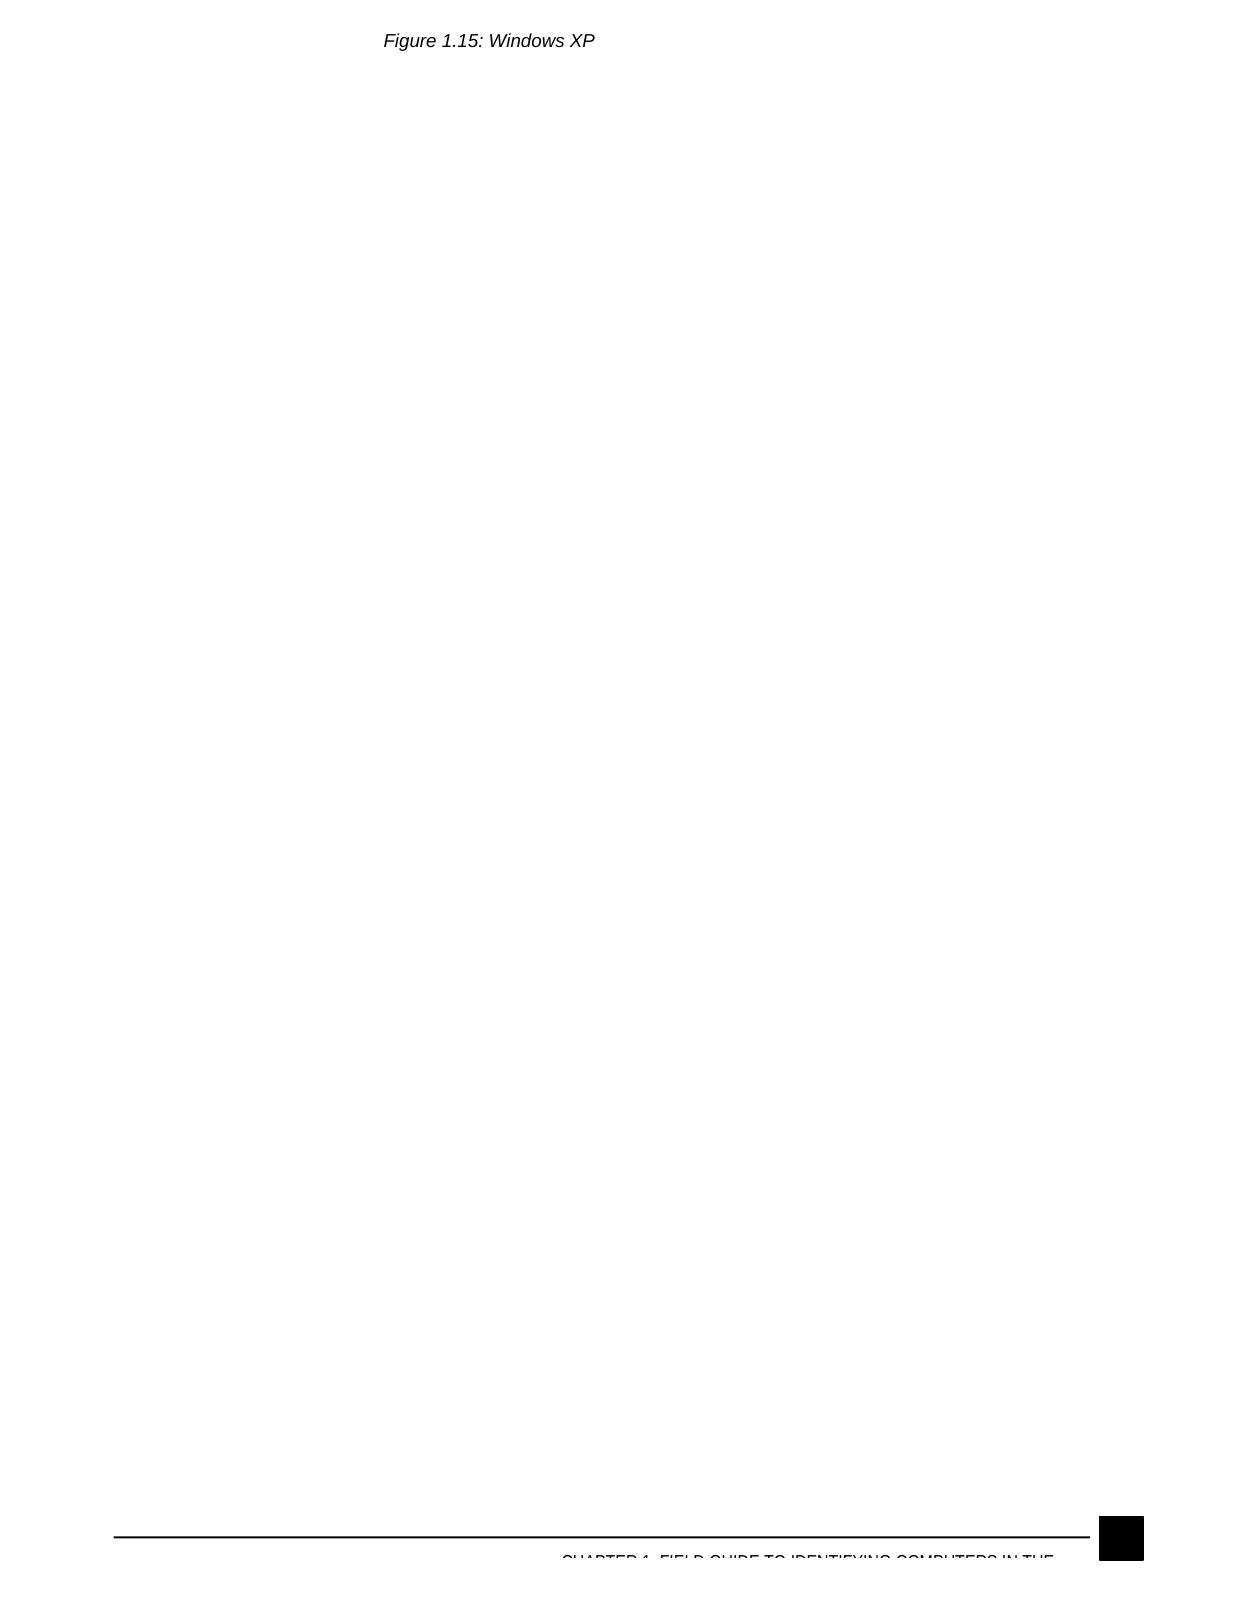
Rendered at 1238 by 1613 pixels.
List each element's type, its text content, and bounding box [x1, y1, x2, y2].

text Figure 1.15: Windows XP [383, 30, 1237, 52]
